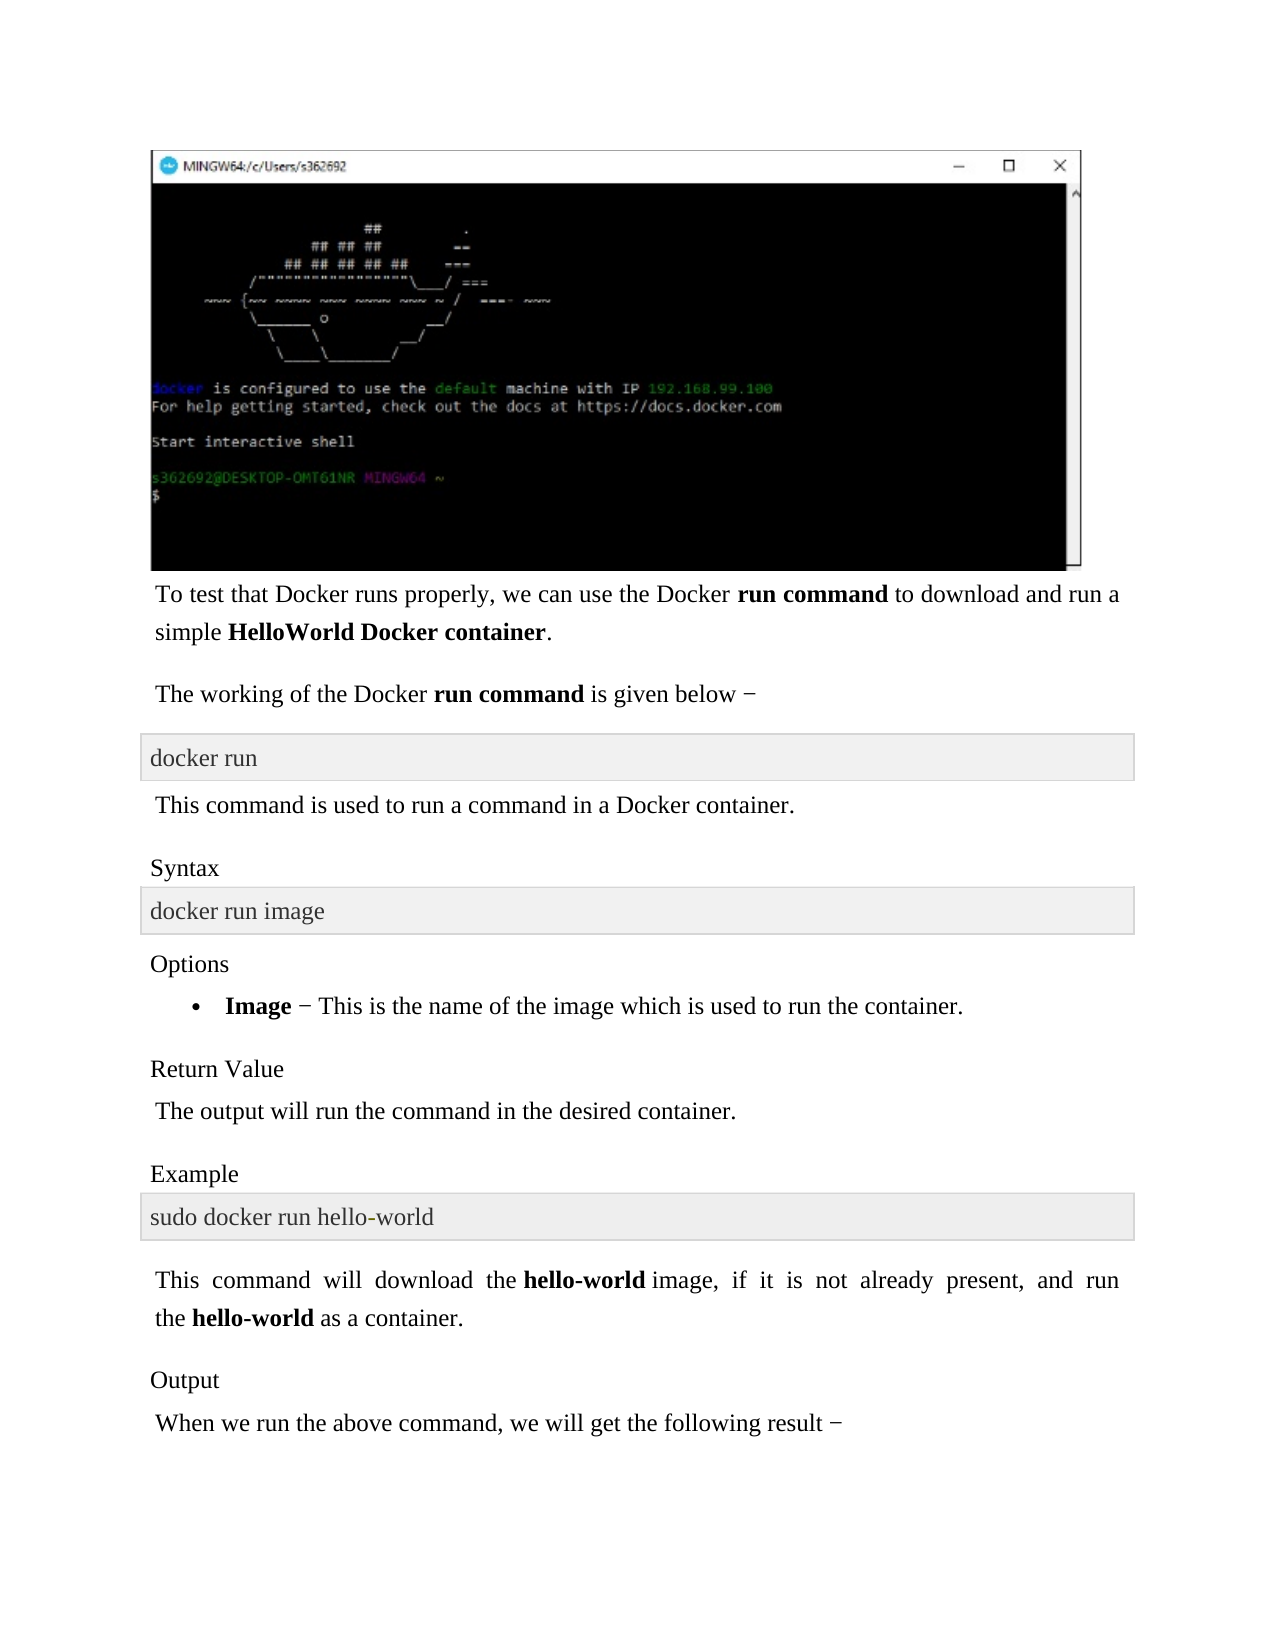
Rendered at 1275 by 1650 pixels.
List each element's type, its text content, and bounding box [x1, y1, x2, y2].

text docker run [142, 735, 1133, 780]
text Return Value [150, 1045, 1120, 1082]
text sudo docker run hello-world [142, 1194, 1133, 1239]
text The output will run the command in the desired container. [155, 1087, 1120, 1125]
text Options [150, 940, 1120, 977]
text docker run image [142, 888, 1133, 933]
text This command will download the hello-world image, if it is not already present, and run the hello-world as a container. [155, 1257, 1120, 1332]
list Image − This is the name of the image which is used to run the container. [192, 982, 1120, 1020]
text When we run the above command, we will get the following result − [155, 1399, 1120, 1437]
text The working of the Docker run command is given below − [155, 670, 1120, 708]
text To test that Docker runs properly, we can use the Docker run command to download and run a simple HelloWorld Docker container. [155, 570, 1120, 645]
text This command is used to run a command in a Docker container. [155, 781, 1120, 819]
text Syntax [150, 844, 1120, 881]
picture [150, 150, 1082, 571]
text Output [150, 1357, 1120, 1394]
text Example [150, 1150, 1120, 1187]
